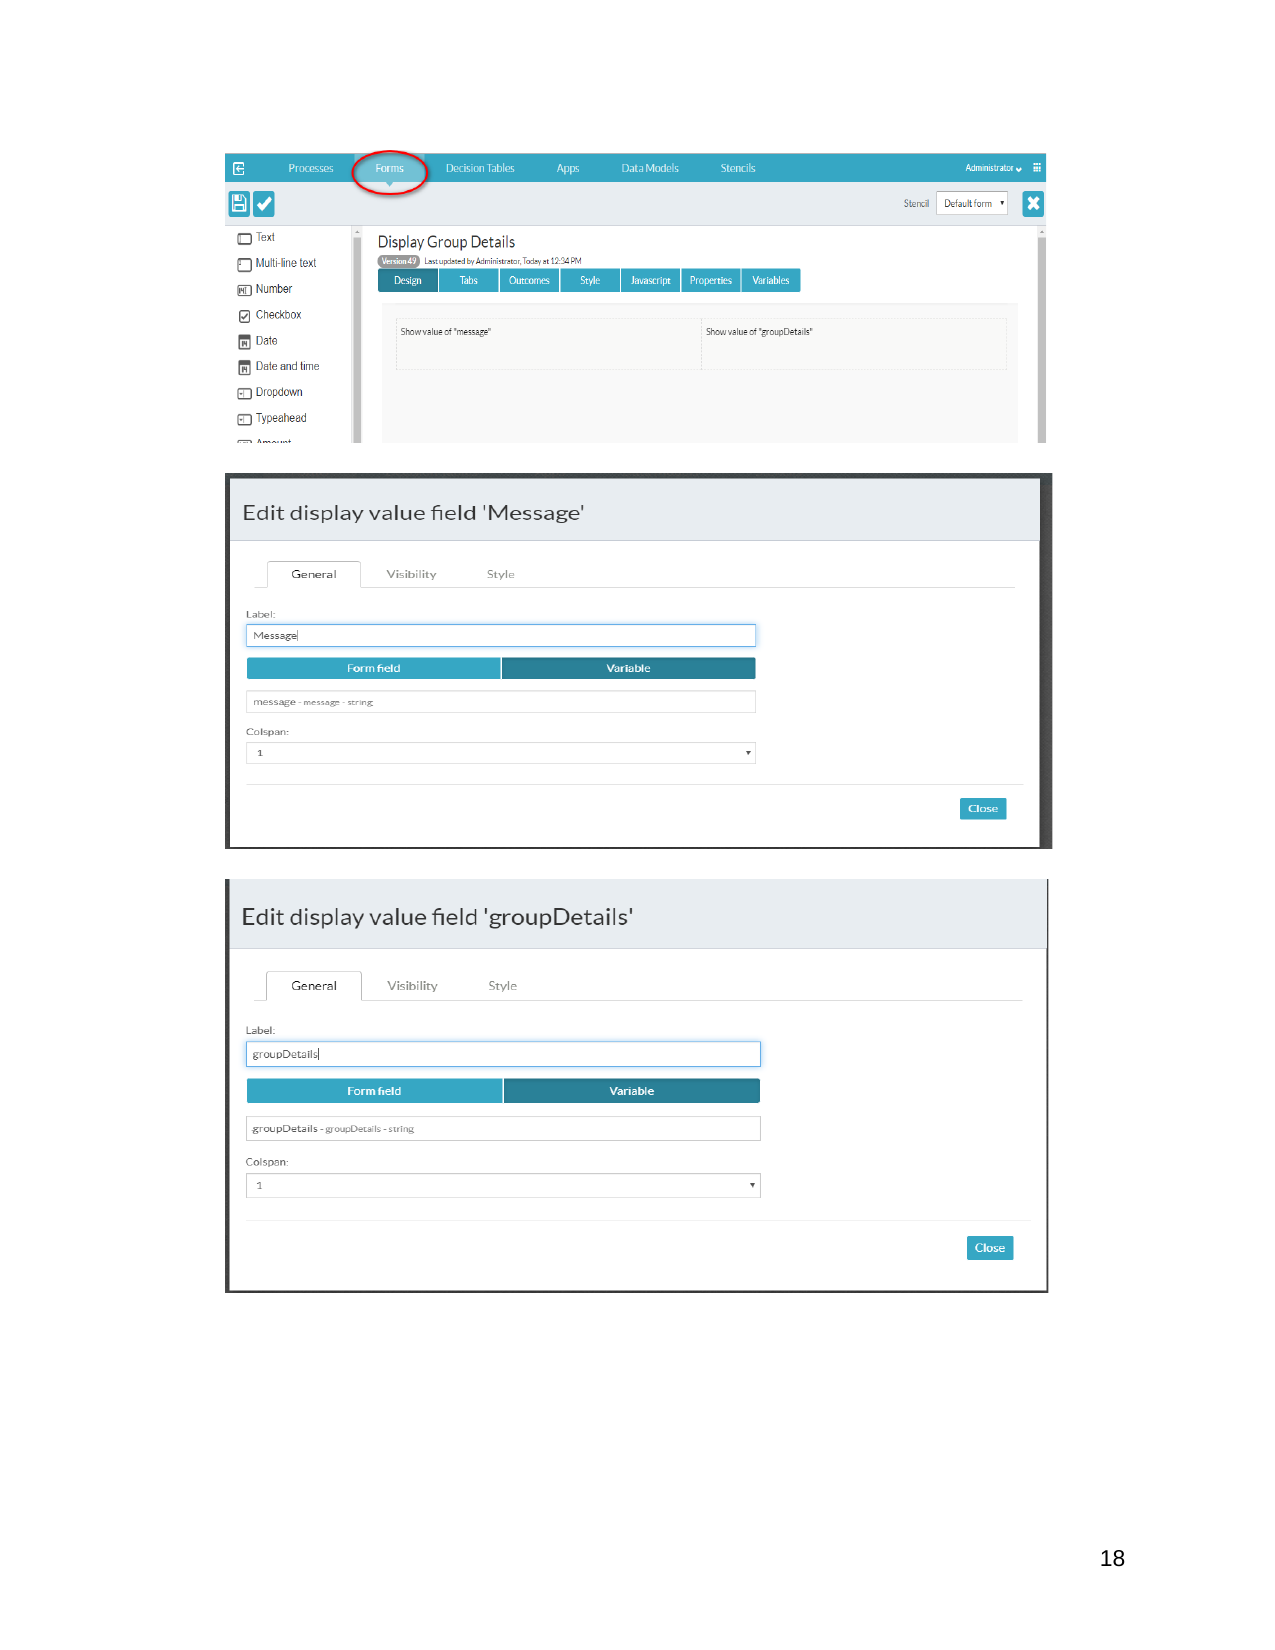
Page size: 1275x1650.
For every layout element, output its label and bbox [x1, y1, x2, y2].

picture [225, 473, 1053, 849]
picture [225, 879, 1049, 1293]
picture [225, 150, 1047, 443]
